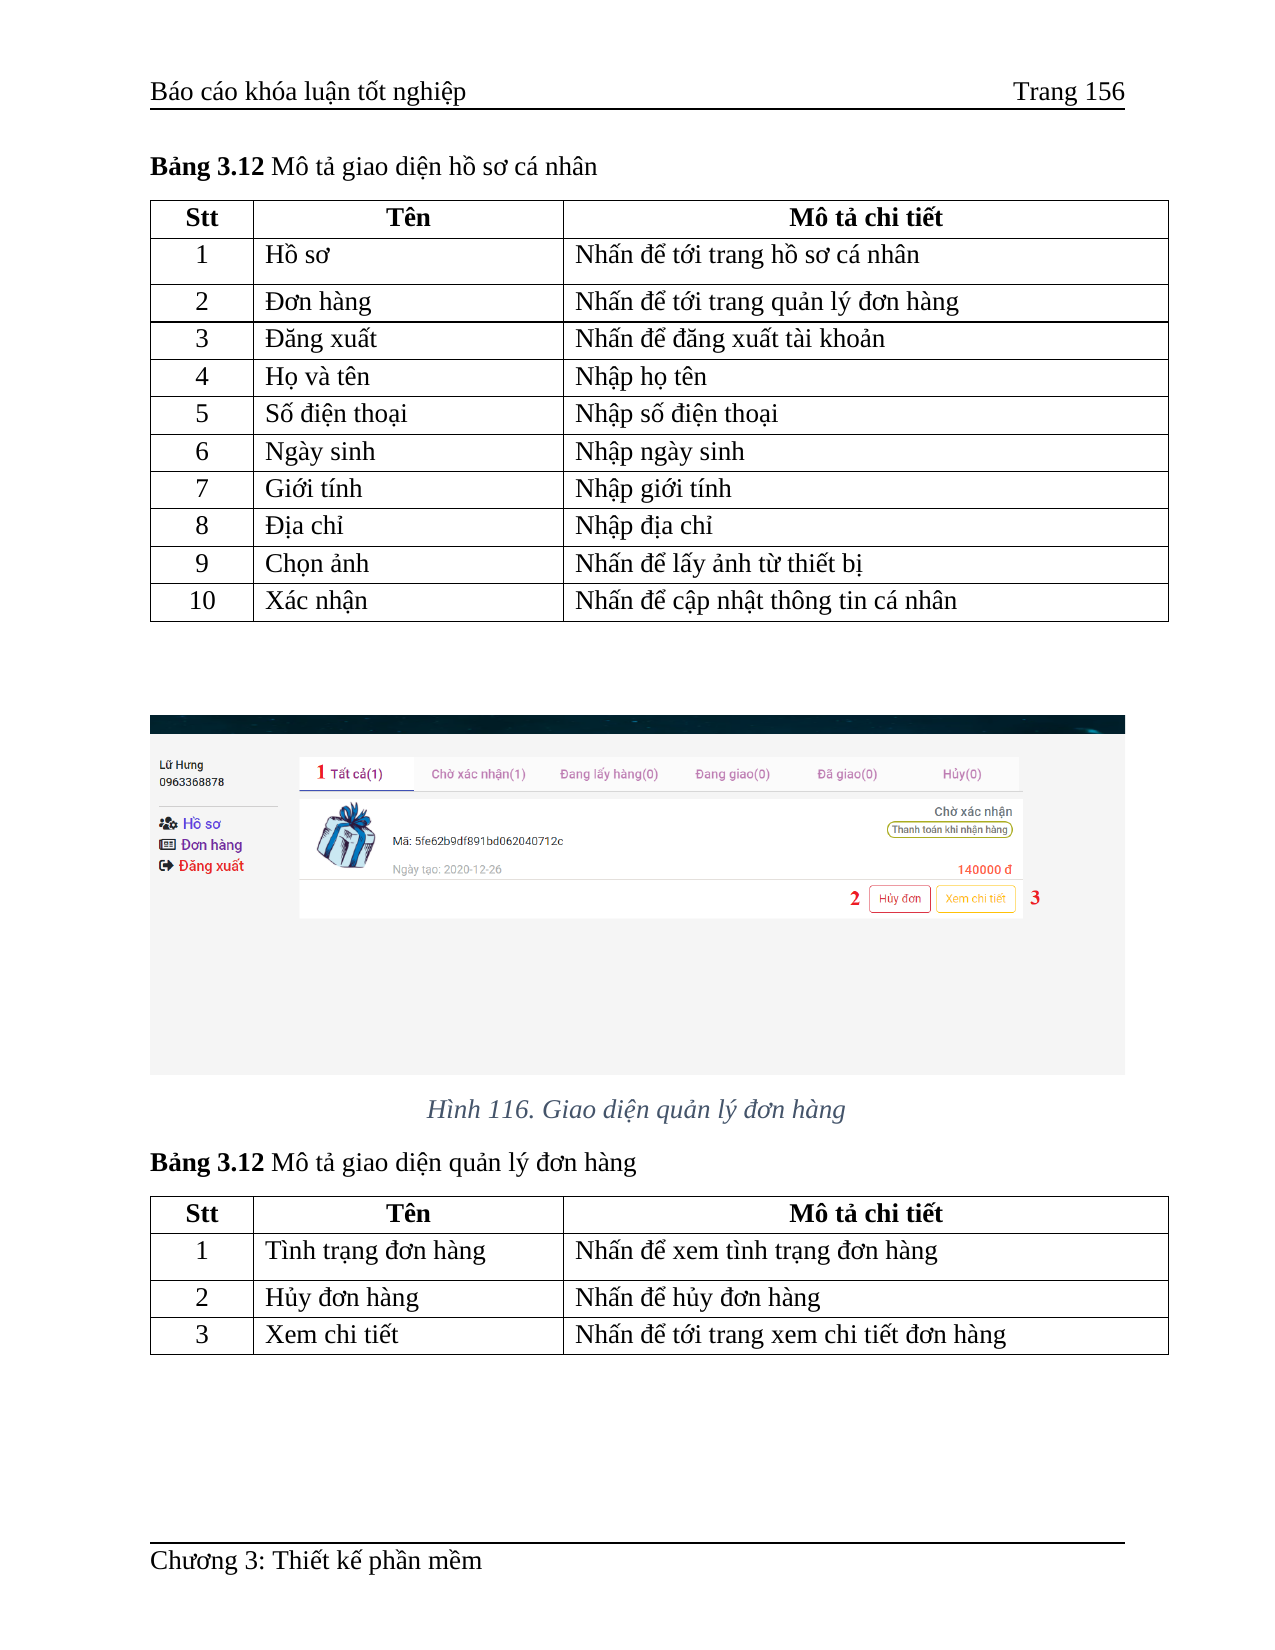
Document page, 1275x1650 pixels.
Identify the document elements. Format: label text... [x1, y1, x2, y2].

table_cell Nhấn để tới trang xem chi tiết đơn hàng [564, 1318, 1168, 1354]
table_cell 1 [151, 1234, 253, 1279]
table_cell Tình trạng đơn hàng [254, 1234, 563, 1279]
table_header Mô tả chi tiết [564, 1197, 1168, 1233]
table_header Stt [151, 201, 253, 238]
table_cell Đơn hàng [254, 285, 563, 321]
table_cell 1 [151, 239, 253, 284]
table_cell 10 [151, 584, 253, 621]
table_cell Nhấn để tới trang quản lý đơn hàng [564, 285, 1168, 321]
text Bảng 3.12 Mô tả giao diện quản lý đơn hàng [150, 1146, 1125, 1177]
table_cell Chọn ảnh [254, 547, 563, 583]
table_header Stt [151, 1197, 253, 1233]
table_cell 7 [151, 472, 253, 508]
table_cell Nhập giới tính [564, 472, 1168, 508]
table_cell 9 [151, 547, 253, 583]
table_cell Nhập ngày sinh [564, 435, 1168, 471]
table_cell 4 [151, 360, 253, 396]
table_cell Nhấn để xem tình trạng đơn hàng [564, 1234, 1168, 1279]
table_cell Địa chỉ [254, 509, 563, 546]
table_cell Nhấn để cập nhật thông tin cá nhân [564, 584, 1168, 621]
table_cell Xác nhận [254, 584, 563, 621]
table_cell Hồ sơ [254, 239, 563, 284]
table_cell 2 [151, 1281, 253, 1317]
table_cell 2 [151, 285, 253, 321]
table_cell 3 [151, 1318, 253, 1354]
table_cell Số điện thoại [254, 397, 563, 433]
table_cell Nhấn để đăng xuất tài khoản [564, 323, 1168, 359]
table_cell Đăng xuất [254, 323, 563, 359]
text Bảng 3.12 Mô tả giao diện hồ sơ cá nhân [150, 150, 1125, 181]
picture [150, 715, 1125, 1075]
table_header Tên [254, 201, 563, 238]
table_cell 8 [151, 509, 253, 546]
table_cell Hủy đơn hàng [254, 1281, 563, 1317]
table_cell Nhập họ tên [564, 360, 1168, 396]
table_cell Nhập số điện thoại [564, 397, 1168, 433]
table_cell Nhấn để tới trang hồ sơ cá nhân [564, 239, 1168, 284]
table_cell Xem chi tiết [254, 1318, 563, 1354]
table_cell Họ và tên [254, 360, 563, 396]
table_cell Ngày sinh [254, 435, 563, 471]
table_header Tên [254, 1197, 563, 1233]
table_cell 5 [151, 397, 253, 433]
table_header Mô tả chi tiết [564, 201, 1168, 238]
table_cell Nhập địa chỉ [564, 509, 1168, 546]
table_cell Nhấn để lấy ảnh từ thiết bị [564, 547, 1168, 583]
table_cell 6 [151, 435, 253, 471]
table_cell 3 [151, 323, 253, 359]
table_cell Nhấn để hủy đơn hàng [564, 1281, 1168, 1317]
table_cell Giới tính [254, 472, 563, 508]
